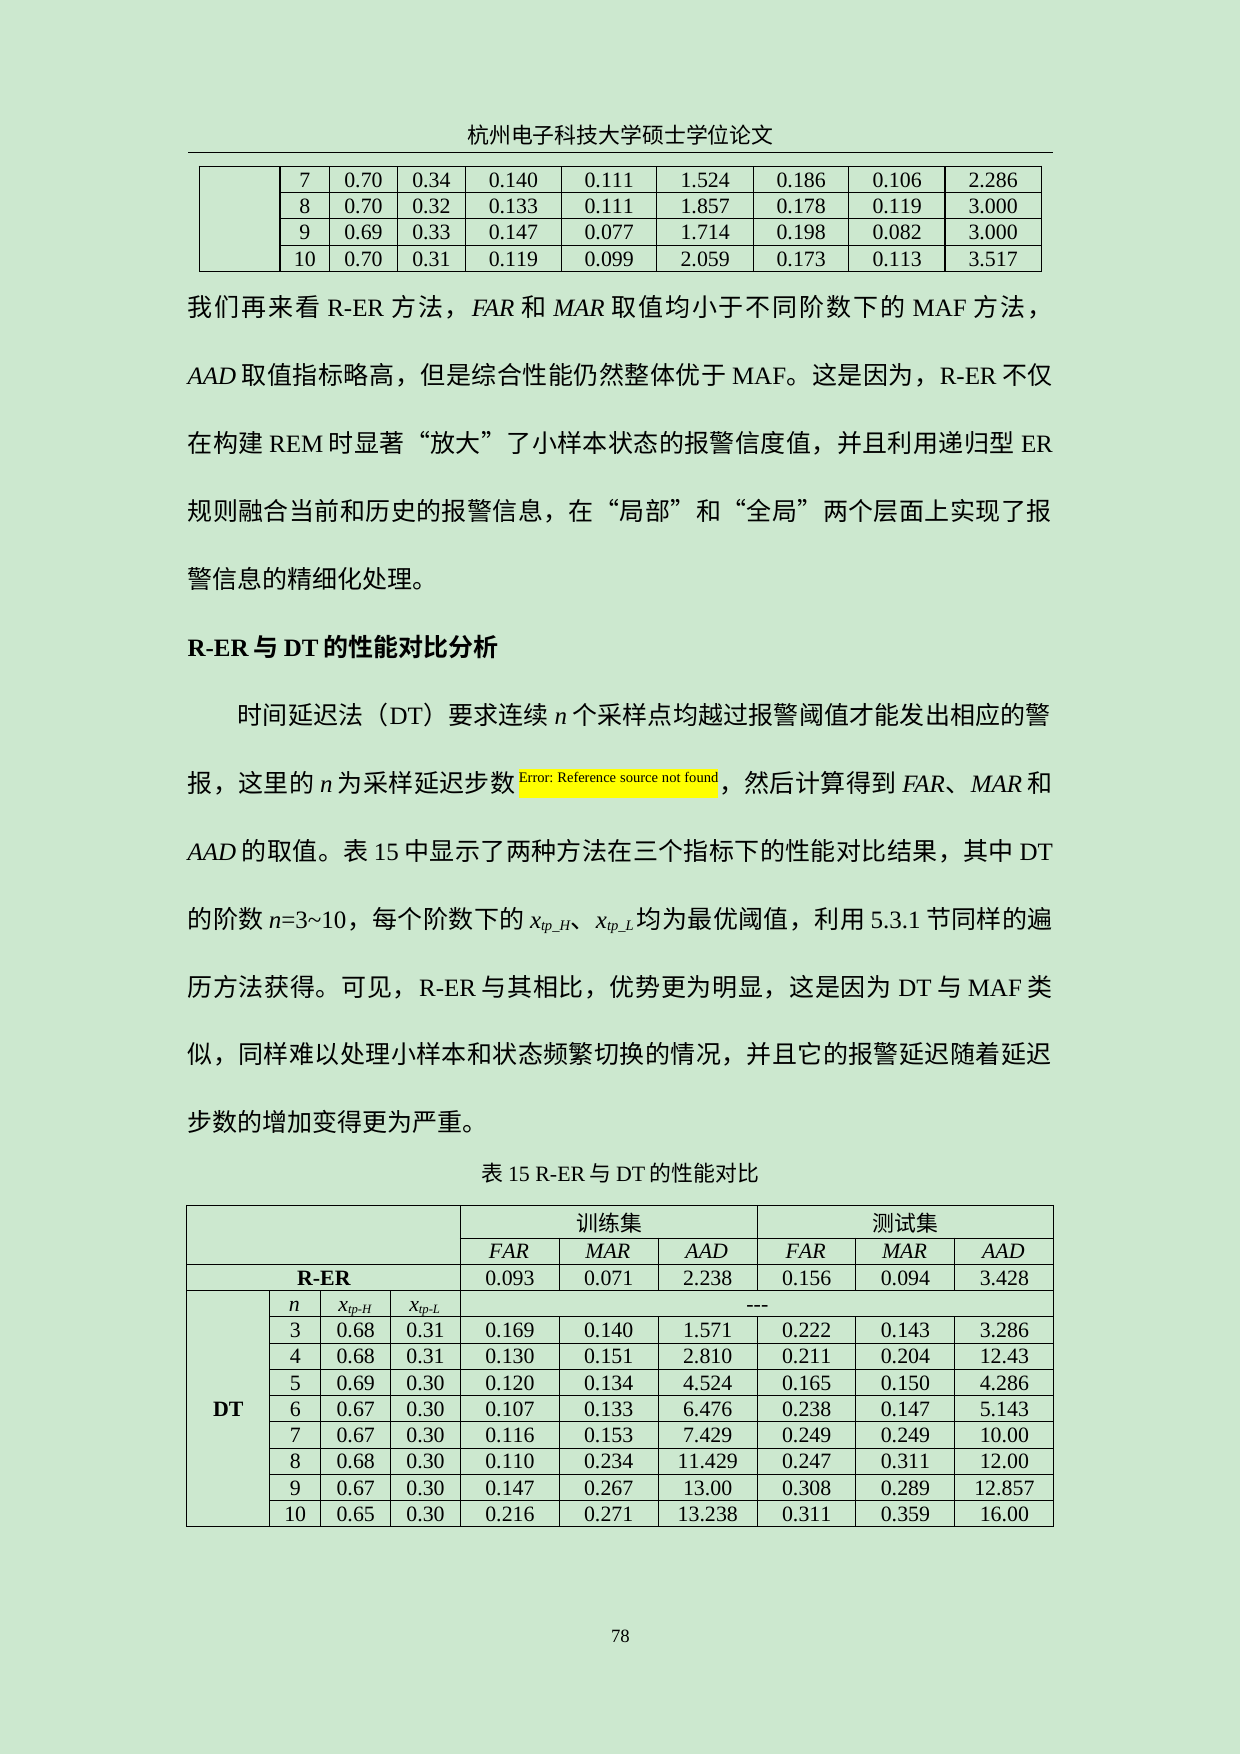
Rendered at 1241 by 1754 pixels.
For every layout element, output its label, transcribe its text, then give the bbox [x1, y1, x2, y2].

table_cell 0.30 [391, 1449, 460, 1474]
table_cell 0.271 [560, 1501, 658, 1526]
table_cell 0.31 [391, 1344, 460, 1369]
table_cell 0.289 [856, 1475, 954, 1500]
table_cell 0.68 [321, 1344, 390, 1369]
table_cell 0.130 [461, 1344, 559, 1369]
table_cell 12.00 [955, 1449, 1053, 1474]
table_cell 0.071 [560, 1265, 658, 1290]
table_cell 0.147 [856, 1396, 954, 1421]
table_cell 0.311 [856, 1449, 954, 1474]
table_cell 3.286 [955, 1317, 1053, 1342]
table_cell 0.31 [391, 1317, 460, 1342]
table_cell 0.113 [849, 246, 944, 271]
table_cell 0.077 [562, 219, 656, 244]
table_cell 0.32 [398, 193, 465, 218]
table_cell 0.143 [856, 1317, 954, 1342]
table_cell 0.70 [330, 193, 397, 218]
table_cell FAR [461, 1239, 559, 1264]
table_cell 6.476 [659, 1396, 757, 1421]
table_cell 3.517 [946, 246, 1041, 271]
table_cell 1.571 [659, 1317, 757, 1342]
table_header 测试集 [758, 1206, 1053, 1237]
text R-ER与DT的性能对比分析 [187, 612, 1053, 679]
table_cell 4.524 [659, 1370, 757, 1395]
table_cell 0.204 [856, 1344, 954, 1369]
table_cell 0.69 [321, 1370, 390, 1395]
table_cell 13.238 [659, 1501, 757, 1526]
table_cell 0.153 [560, 1422, 658, 1447]
table_cell 0.249 [856, 1422, 954, 1447]
table_cell 0.311 [758, 1501, 855, 1526]
table_cell 0.70 [330, 246, 397, 271]
table_cell 2.810 [659, 1344, 757, 1369]
table_cell 3.000 [946, 219, 1041, 244]
table_cell 7 [281, 167, 329, 192]
table_cell 12.43 [955, 1344, 1053, 1369]
table_cell 0.65 [321, 1501, 390, 1526]
table_cell 8 [270, 1449, 320, 1474]
table_cell 0.134 [560, 1370, 658, 1395]
table_cell 0.156 [758, 1265, 855, 1290]
table_cell 0.30 [391, 1501, 460, 1526]
table_cell 2.238 [659, 1265, 757, 1290]
table_cell --- [461, 1291, 1053, 1316]
table_cell 9 [270, 1475, 320, 1500]
table_cell 1.857 [657, 193, 753, 218]
table_cell 0.111 [562, 193, 656, 218]
table_cell 3.428 [955, 1265, 1053, 1290]
table_cell 7.429 [659, 1422, 757, 1447]
table_cell 0.31 [398, 246, 465, 271]
table_cell 0.30 [391, 1396, 460, 1421]
table_cell 0.140 [466, 167, 561, 192]
table_cell 0.234 [560, 1449, 658, 1474]
table_cell 0.151 [560, 1344, 658, 1369]
table_cell 5.143 [955, 1396, 1053, 1421]
table_header [187, 1206, 460, 1264]
table_cell 0.359 [856, 1501, 954, 1526]
table_cell 0.67 [321, 1396, 390, 1421]
table_cell AAD [659, 1239, 757, 1264]
table_cell 0.68 [321, 1449, 390, 1474]
table_cell 12.857 [955, 1475, 1053, 1500]
table_cell 0.67 [321, 1475, 390, 1500]
table_cell 0.173 [754, 246, 848, 271]
table_cell 0.111 [562, 167, 656, 192]
table_cell 0.70 [330, 167, 397, 192]
table_cell 0.30 [391, 1475, 460, 1500]
table_cell 13.00 [659, 1475, 757, 1500]
table_cell 5 [270, 1370, 320, 1395]
table_cell 4 [270, 1344, 320, 1369]
table_cell 10 [281, 246, 329, 271]
table_cell AAD [955, 1239, 1053, 1264]
table_cell n [270, 1291, 320, 1316]
table_cell 0.30 [391, 1370, 460, 1395]
table_cell 10 [270, 1501, 320, 1526]
table_cell 4.286 [955, 1370, 1053, 1395]
table_cell 0.099 [562, 246, 656, 271]
table_cell xtp-H [321, 1291, 390, 1316]
table_cell 3 [270, 1317, 320, 1342]
table_cell 0.249 [758, 1422, 855, 1447]
table_cell FAR [758, 1239, 855, 1264]
table_cell 9 [281, 219, 329, 244]
table_cell 0.34 [398, 167, 465, 192]
table_cell 0.093 [461, 1265, 559, 1290]
table_cell MAR [856, 1239, 954, 1264]
table_cell 1.524 [657, 167, 753, 192]
table_cell 0.133 [560, 1396, 658, 1421]
table_cell 0.110 [461, 1449, 559, 1474]
table_cell 0.308 [758, 1475, 855, 1500]
table_cell 0.082 [849, 219, 944, 244]
table_cell 7 [270, 1422, 320, 1447]
table_cell 0.169 [461, 1317, 559, 1342]
text 我们再来看R-ER方法，FAR和MAR取值均小于不同阶数下的MAF方法， AAD取值指标略高，但是综合性能仍然整体优于MAF。这是因为，R-ER不仅在构建REM时显著“放大”了小样本状态的报警信度值，并且利用递归型ER规则融合当前和历史的报警信息，在“局部”和“全局”两个层面上实现了报警信息的精细化处理。 [187, 272, 1053, 612]
table_cell 0.238 [758, 1396, 855, 1421]
table_cell 0.211 [758, 1344, 855, 1369]
table_cell 0.69 [330, 219, 397, 244]
table_cell R-ER [187, 1265, 460, 1290]
table_cell 0.147 [466, 219, 561, 244]
table_cell 0.68 [321, 1317, 390, 1342]
table_cell 6 [270, 1396, 320, 1421]
table_cell 0.186 [754, 167, 848, 192]
table_cell 2.059 [657, 246, 753, 271]
table_cell 0.247 [758, 1449, 855, 1474]
table_cell 11.429 [659, 1449, 757, 1474]
table_cell 0.198 [754, 219, 848, 244]
table_cell 0.216 [461, 1501, 559, 1526]
table_cell 0.107 [461, 1396, 559, 1421]
table_cell 2.286 [946, 167, 1041, 192]
table_cell 3.000 [946, 193, 1041, 218]
table_cell 0.094 [856, 1265, 954, 1290]
table_cell 0.165 [758, 1370, 855, 1395]
table_cell 0.267 [560, 1475, 658, 1500]
table_header 训练集 [461, 1206, 757, 1237]
table_cell 16.00 [955, 1501, 1053, 1526]
table_cell 0.30 [391, 1422, 460, 1447]
table_cell 1.714 [657, 219, 753, 244]
table_cell 0.67 [321, 1422, 390, 1447]
table_cell 8 [281, 193, 329, 218]
table_cell 10.00 [955, 1422, 1053, 1447]
table_cell 0.222 [758, 1317, 855, 1342]
table_cell 0.133 [466, 193, 561, 218]
table_cell 0.119 [849, 193, 944, 218]
table_cell 0.116 [461, 1422, 559, 1447]
table_cell DT [187, 1291, 269, 1526]
table_cell 0.119 [466, 246, 561, 271]
table_cell 0.147 [461, 1475, 559, 1500]
table_cell xtp-L [391, 1291, 460, 1316]
table_cell 0.150 [856, 1370, 954, 1395]
text 表15 R-ER与DT的性能对比 [187, 1155, 1053, 1189]
table_cell 0.140 [560, 1317, 658, 1342]
table_cell 0.120 [461, 1370, 559, 1395]
table_cell 0.106 [849, 167, 944, 192]
table_cell 0.178 [754, 193, 848, 218]
table_cell 0.33 [398, 219, 465, 244]
table_cell MAR [560, 1239, 658, 1264]
